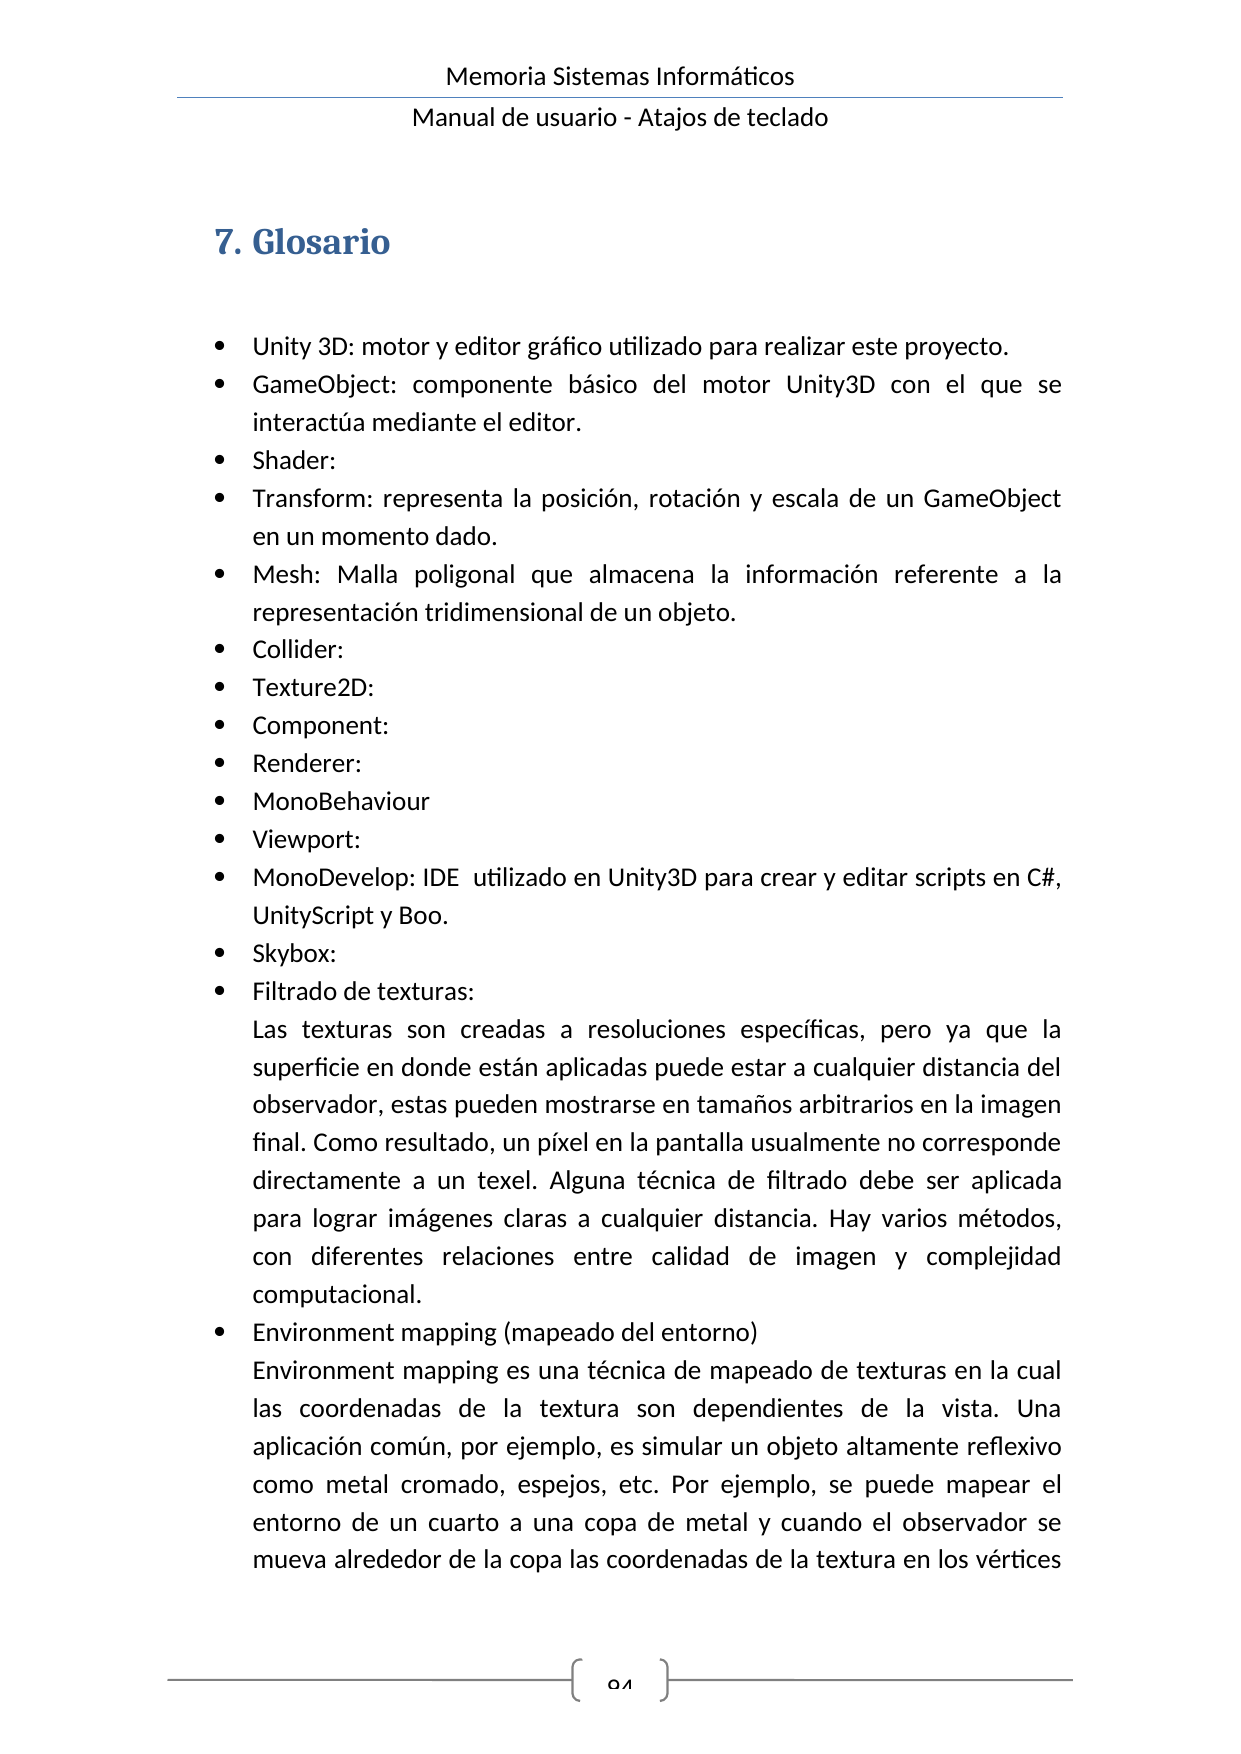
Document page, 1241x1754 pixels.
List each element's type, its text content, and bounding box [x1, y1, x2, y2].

list Skybox: [215, 936, 1063, 969]
list Environment mapping (mapeado del entorno) [215, 1315, 1063, 1348]
list MonoBehaviour [215, 784, 1063, 817]
list Component: [215, 708, 1063, 742]
list Texture2D: [215, 671, 1063, 704]
list Shader: [215, 443, 1063, 476]
list Collider: [215, 633, 1063, 666]
subtitle Glosario [215, 221, 1063, 264]
list GameObject: componente básico del motor Unity3D con el que se interactúa mediante el editor. [215, 367, 1063, 438]
list Renderer: [215, 746, 1063, 779]
list Filtrado de texturas: [215, 974, 1063, 1007]
list Las texturas son creadas a resoluciones específicas, pero ya que la superficie en donde están aplicadas puede estar a cualquier distancia del observador, estas pueden mostrarse en tamaños arbitrarios en la imagen final. Como resultado, un píxel en la pantalla usualmente no corresponde directamente a un texel. Alguna técnica de filtrado debe ser aplicada para lograr imágenes claras a cualquier distancia. Hay varios métodos, con diferentes relaciones entre calidad de imagen y complejidad computacional. [252, 1012, 1063, 1310]
list Viewport: [215, 822, 1063, 855]
list Transform: representa la posición, rotación y escala de un GameObject en un momento dado. [215, 481, 1063, 552]
list Unity 3D: motor y editor gráfico utilizado para realizar este proyecto. [215, 329, 1063, 362]
list Mesh: Malla poligonal que almacena la información referente a la representación tridimensional de un objeto. [215, 557, 1063, 628]
list MonoDevelop: IDE utilizado en Unity3D para crear y editar scripts en C#, UnityScript y Boo. [215, 860, 1063, 931]
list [252, 1353, 1063, 1576]
